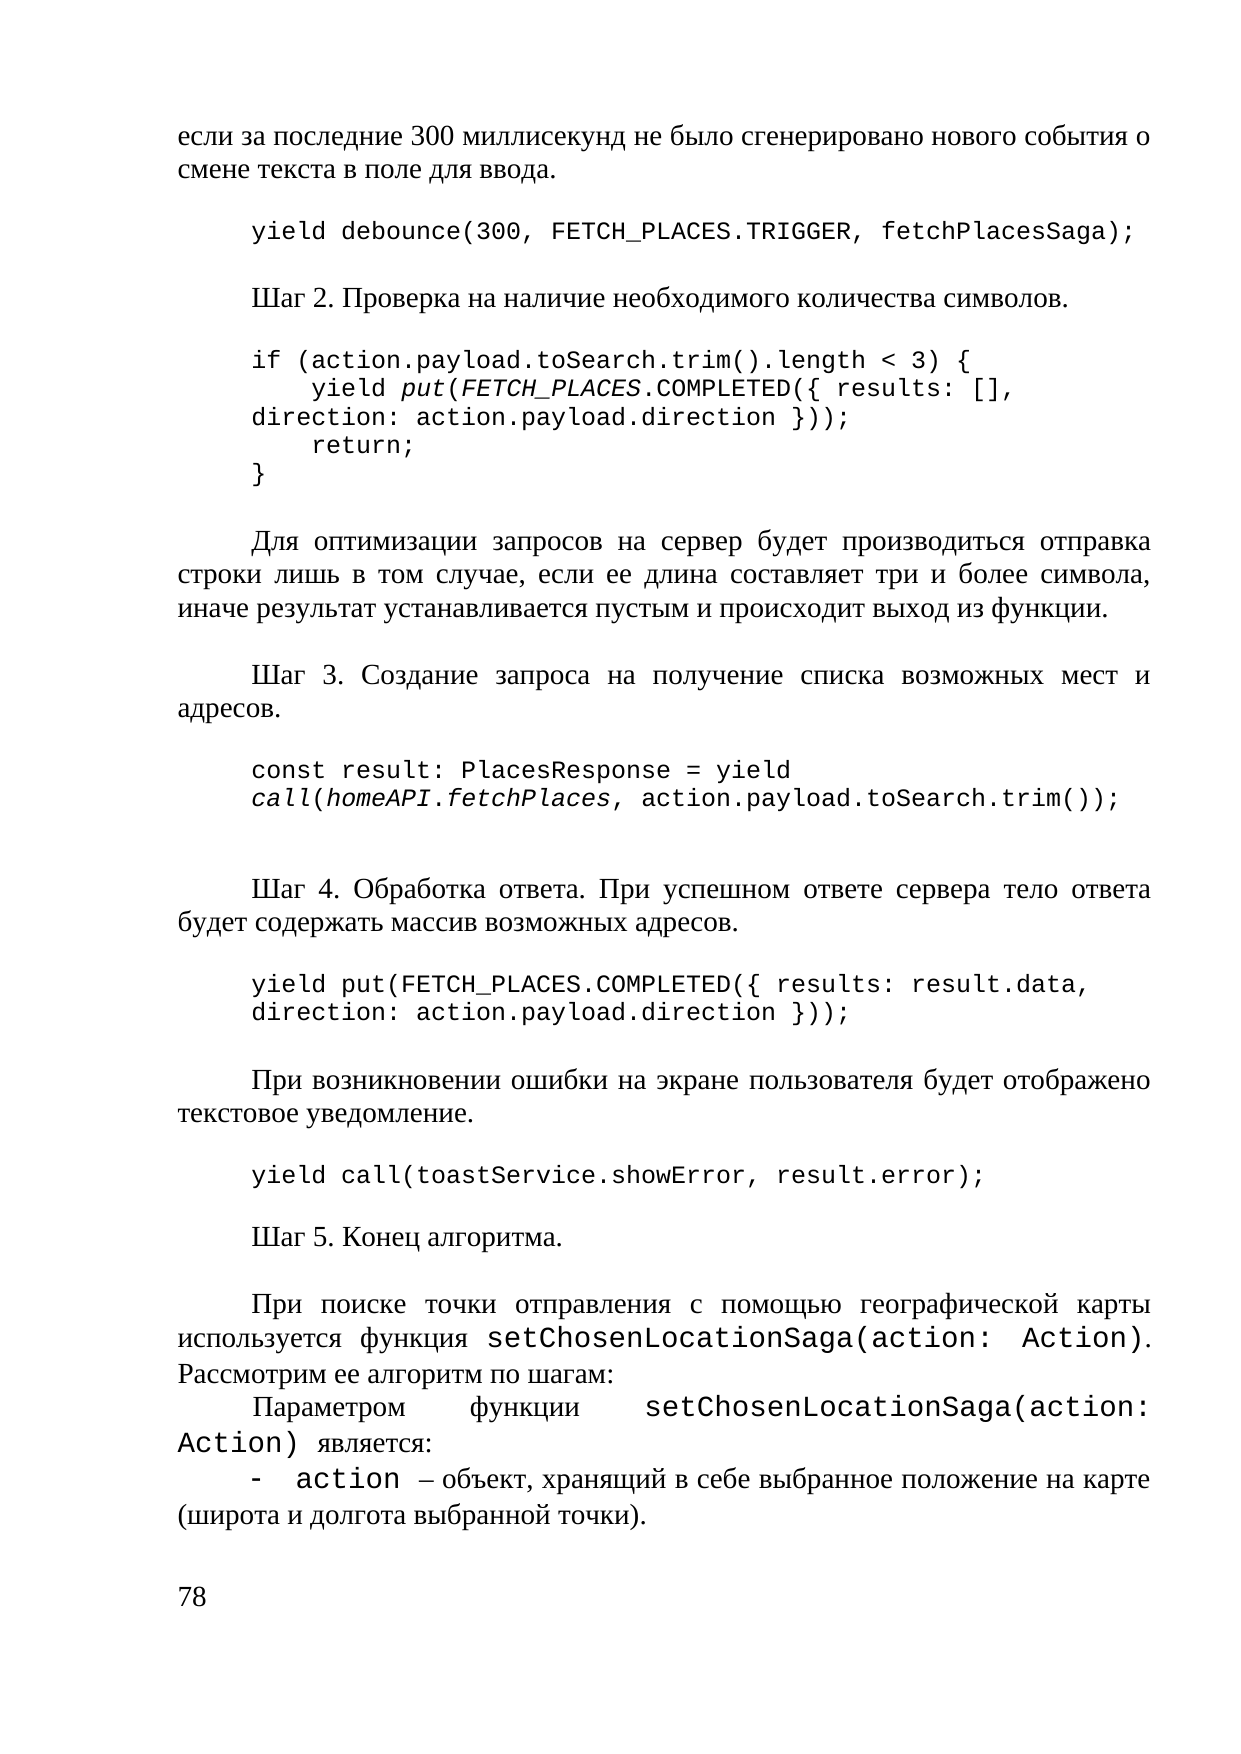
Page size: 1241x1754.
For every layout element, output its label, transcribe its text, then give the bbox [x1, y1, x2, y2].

list action – объект, хранящий в себе выбранное положение на карте (широта и долгота выбранной точки). [177, 1461, 1152, 1531]
text При возникновении ошибки на экране пользователя будет отображено текстовое уведомление. [177, 1062, 1152, 1129]
text yield call(toastService.showError, result.error); [251, 1162, 1152, 1191]
text const result: PlacesResponse = yield call(homeAPI.fetchPlaces, action.payload.toSearch.trim()); [251, 758, 1152, 814]
text Шаг 4. Обработка ответа. При успешном ответе сервера тело ответа будет содержать массив возможных адресов. [177, 871, 1152, 938]
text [177, 118, 1152, 185]
text Шаг 3. Создание запроса на получение списка возможных мест и адресов. [177, 657, 1152, 724]
text if (action.payload.toSearch.trim().length < 3) { yield put(FETCH_PLACES.COMPLETED({ results: [], direction: action.payload.direction })); return; } [251, 348, 1152, 489]
text Шаг 2. Проверка на наличие необходимого количества символов. [177, 281, 1152, 314]
text Шаг 5. Конец алгоритма. [177, 1219, 1152, 1253]
text yield debounce(300, FETCH_PLACES.TRIGGER, fetchPlacesSaga); [251, 219, 1152, 247]
text При поиске точки отправления с помощью географической карты используется функция setChosenLocationSaga(action: Action). Рассмотрим ее алгоритм по шагам: [177, 1286, 1152, 1389]
text yield put(FETCH_PLACES.COMPLETED({ results: result.data, direction: action.payload.direction })); [251, 972, 1152, 1028]
text Для оптимизации запросов на сервер будет производиться отправка строки лишь в том случае, если ее длина составляет три и более символа, иначе результат устанавливается пустым и происходит выход из функции. [177, 523, 1152, 623]
text Параметром функции setChosenLocationSaga(action: Action) является: [177, 1389, 1152, 1461]
